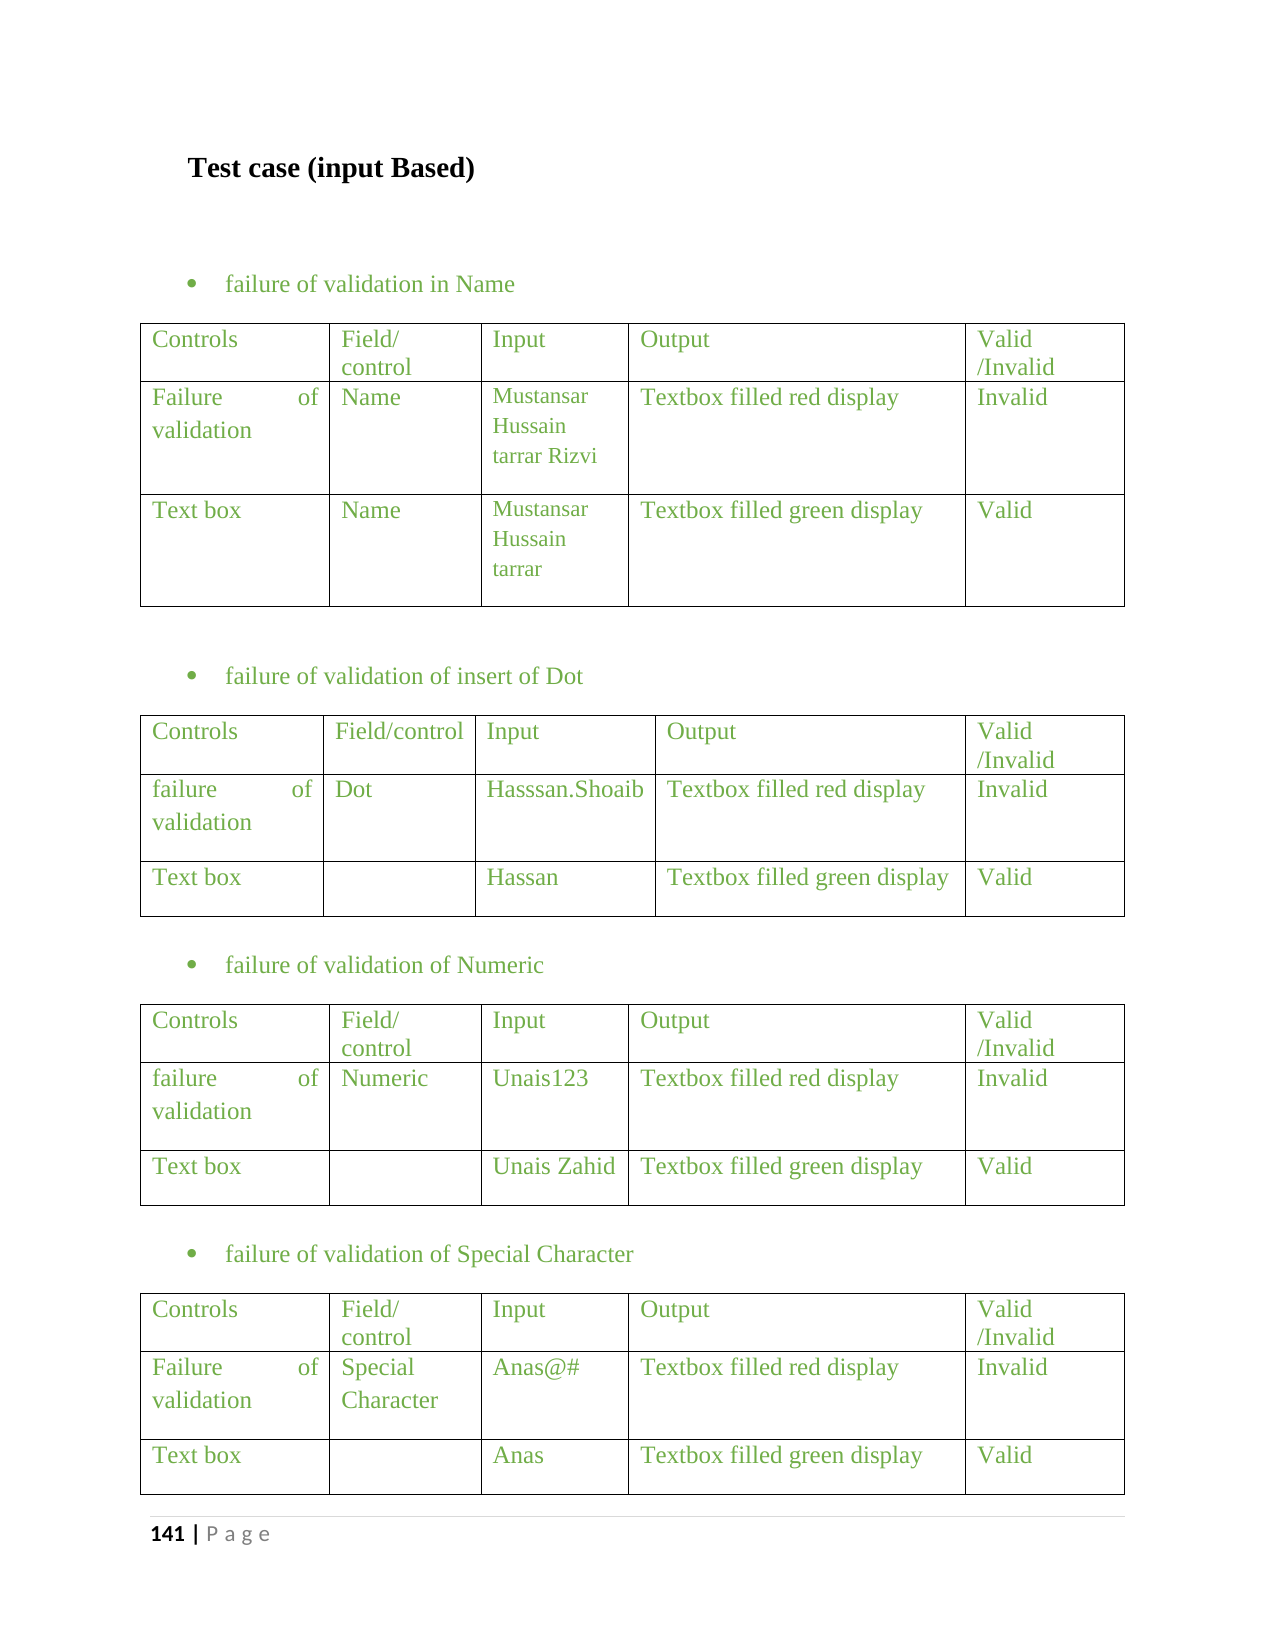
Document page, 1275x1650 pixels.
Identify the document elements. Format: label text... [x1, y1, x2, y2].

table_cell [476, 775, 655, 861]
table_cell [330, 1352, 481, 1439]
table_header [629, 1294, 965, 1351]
list failure of validation of Special Character [187, 1239, 1125, 1267]
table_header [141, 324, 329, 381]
list failure of validation in Name [187, 269, 1125, 297]
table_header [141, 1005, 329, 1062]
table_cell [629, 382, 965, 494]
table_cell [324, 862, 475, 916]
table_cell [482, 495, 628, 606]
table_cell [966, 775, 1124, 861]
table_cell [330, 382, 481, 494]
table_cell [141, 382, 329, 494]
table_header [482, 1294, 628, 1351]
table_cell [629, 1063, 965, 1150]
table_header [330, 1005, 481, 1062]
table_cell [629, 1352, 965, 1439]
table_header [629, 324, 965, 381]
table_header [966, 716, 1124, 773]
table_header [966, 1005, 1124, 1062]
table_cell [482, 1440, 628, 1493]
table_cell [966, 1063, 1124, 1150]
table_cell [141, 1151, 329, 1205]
list failure of validation of Numeric [187, 950, 1125, 979]
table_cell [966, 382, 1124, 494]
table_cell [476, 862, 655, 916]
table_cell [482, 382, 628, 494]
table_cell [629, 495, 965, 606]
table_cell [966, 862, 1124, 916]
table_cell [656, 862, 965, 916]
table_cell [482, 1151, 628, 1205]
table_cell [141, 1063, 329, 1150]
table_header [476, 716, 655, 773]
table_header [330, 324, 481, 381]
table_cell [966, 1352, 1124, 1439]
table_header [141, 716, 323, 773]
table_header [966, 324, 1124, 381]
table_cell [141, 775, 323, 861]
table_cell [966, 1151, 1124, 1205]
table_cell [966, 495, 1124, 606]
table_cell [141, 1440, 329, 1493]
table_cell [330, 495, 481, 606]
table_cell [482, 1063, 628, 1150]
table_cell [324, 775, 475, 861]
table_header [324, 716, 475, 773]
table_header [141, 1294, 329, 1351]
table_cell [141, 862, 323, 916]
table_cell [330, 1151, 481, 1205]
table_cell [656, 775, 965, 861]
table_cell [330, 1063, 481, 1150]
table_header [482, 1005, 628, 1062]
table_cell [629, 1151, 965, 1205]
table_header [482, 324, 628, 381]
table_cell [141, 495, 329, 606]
text Test case (input Based) [187, 150, 1125, 183]
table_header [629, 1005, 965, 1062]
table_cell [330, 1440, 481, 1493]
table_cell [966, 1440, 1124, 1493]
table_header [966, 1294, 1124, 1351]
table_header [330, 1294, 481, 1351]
list failure of validation of insert of Dot [187, 661, 1125, 690]
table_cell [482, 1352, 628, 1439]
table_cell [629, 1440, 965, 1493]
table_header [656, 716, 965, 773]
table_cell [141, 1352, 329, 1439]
